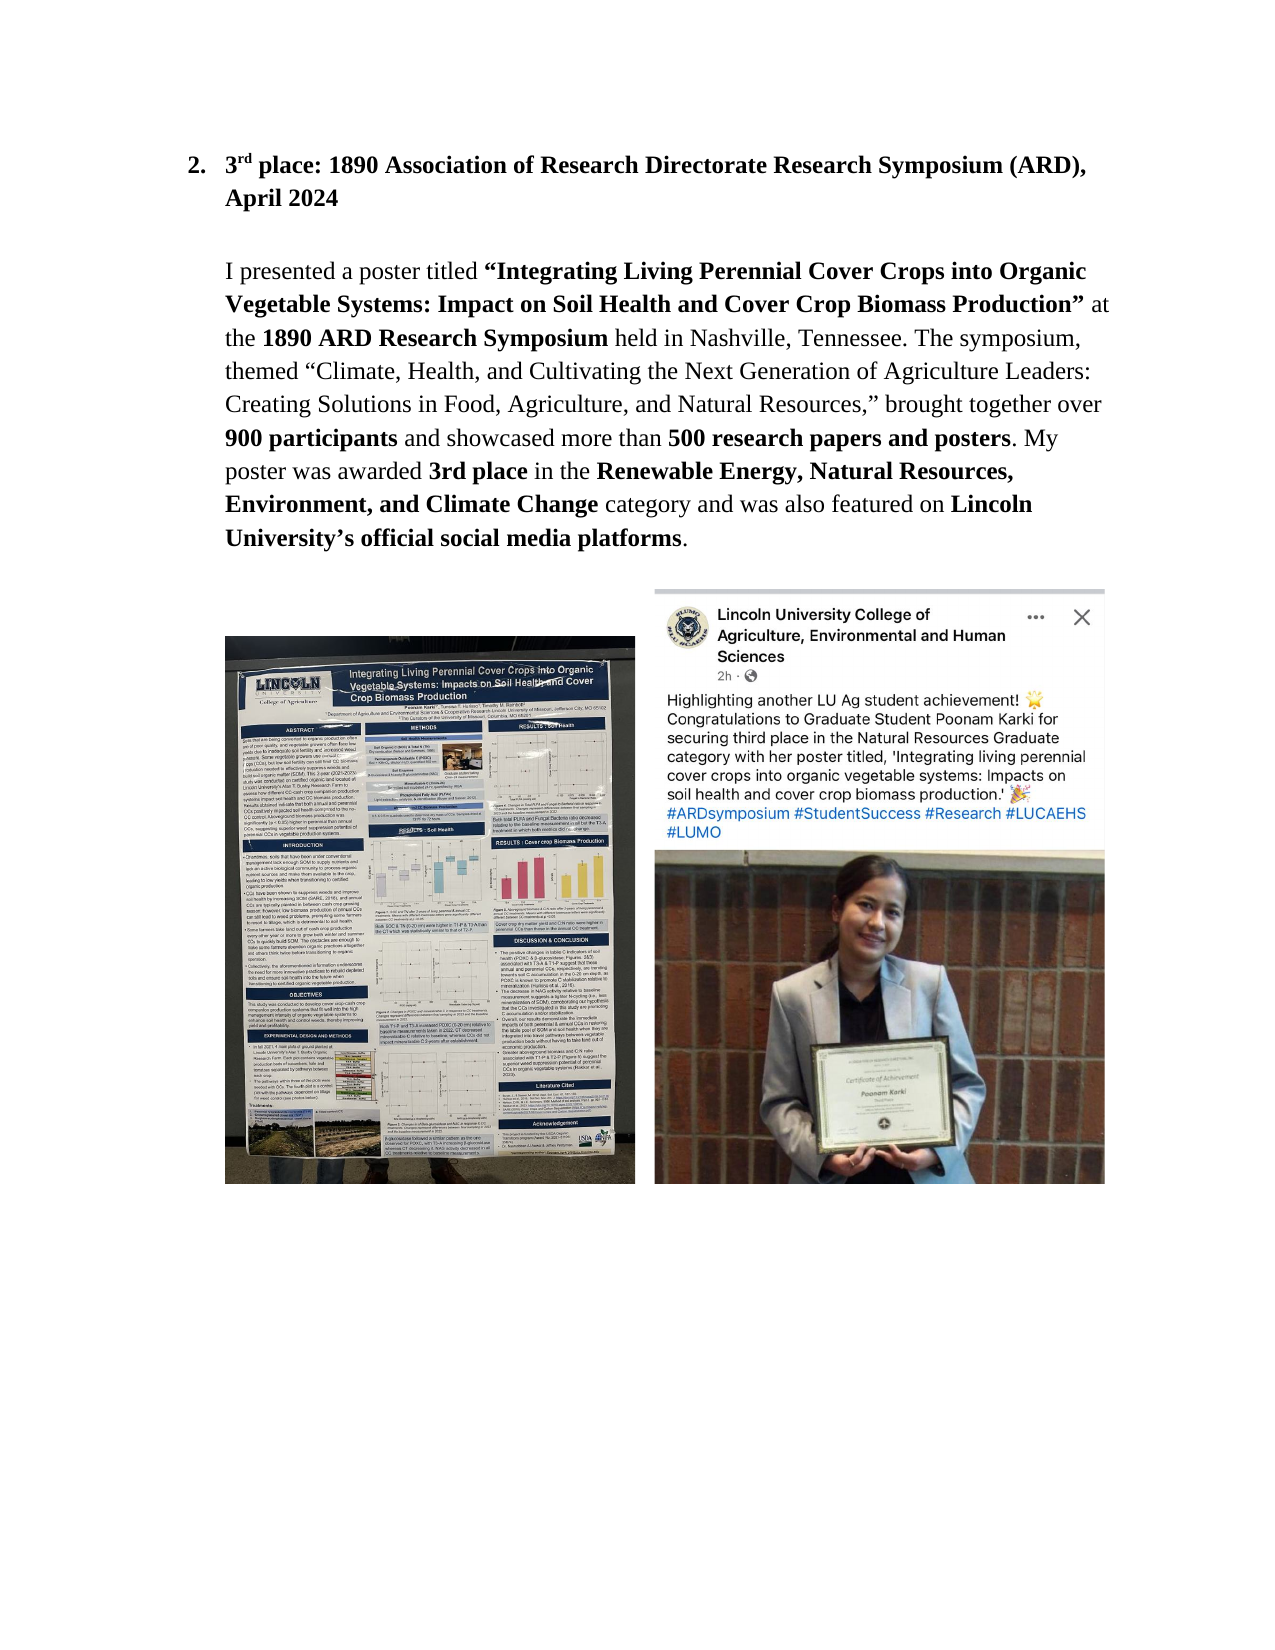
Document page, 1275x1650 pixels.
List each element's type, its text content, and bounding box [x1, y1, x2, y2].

picture [225, 636, 636, 1184]
list 3rd place: 1890 Association of Research Directorate Research Symposium (ARD), April 2024 [187, 150, 1125, 212]
list I presented a poster titled “Integrating Living Perennial Cover Crops into Organic Vegetable Systems: Impact on Soil Health and Cover Crop Biomass Production” at the 1890 ARD Research Symposium held in Nashville, Tennessee. The symposium, themed “Climate, Health, and Cultivating the Next Generation of Agriculture Leaders: Creating Solutions in Food, Agriculture, and Natural Resources,” brought together over 900 participants and showcased more than 500 research papers and posters. My poster was awarded 3rd place in the Renewable Energy, Natural Resources, Environment, and Climate Change category and was also featured on Lincoln University’s official social media platforms. [225, 256, 1125, 552]
picture [654, 589, 1105, 1184]
